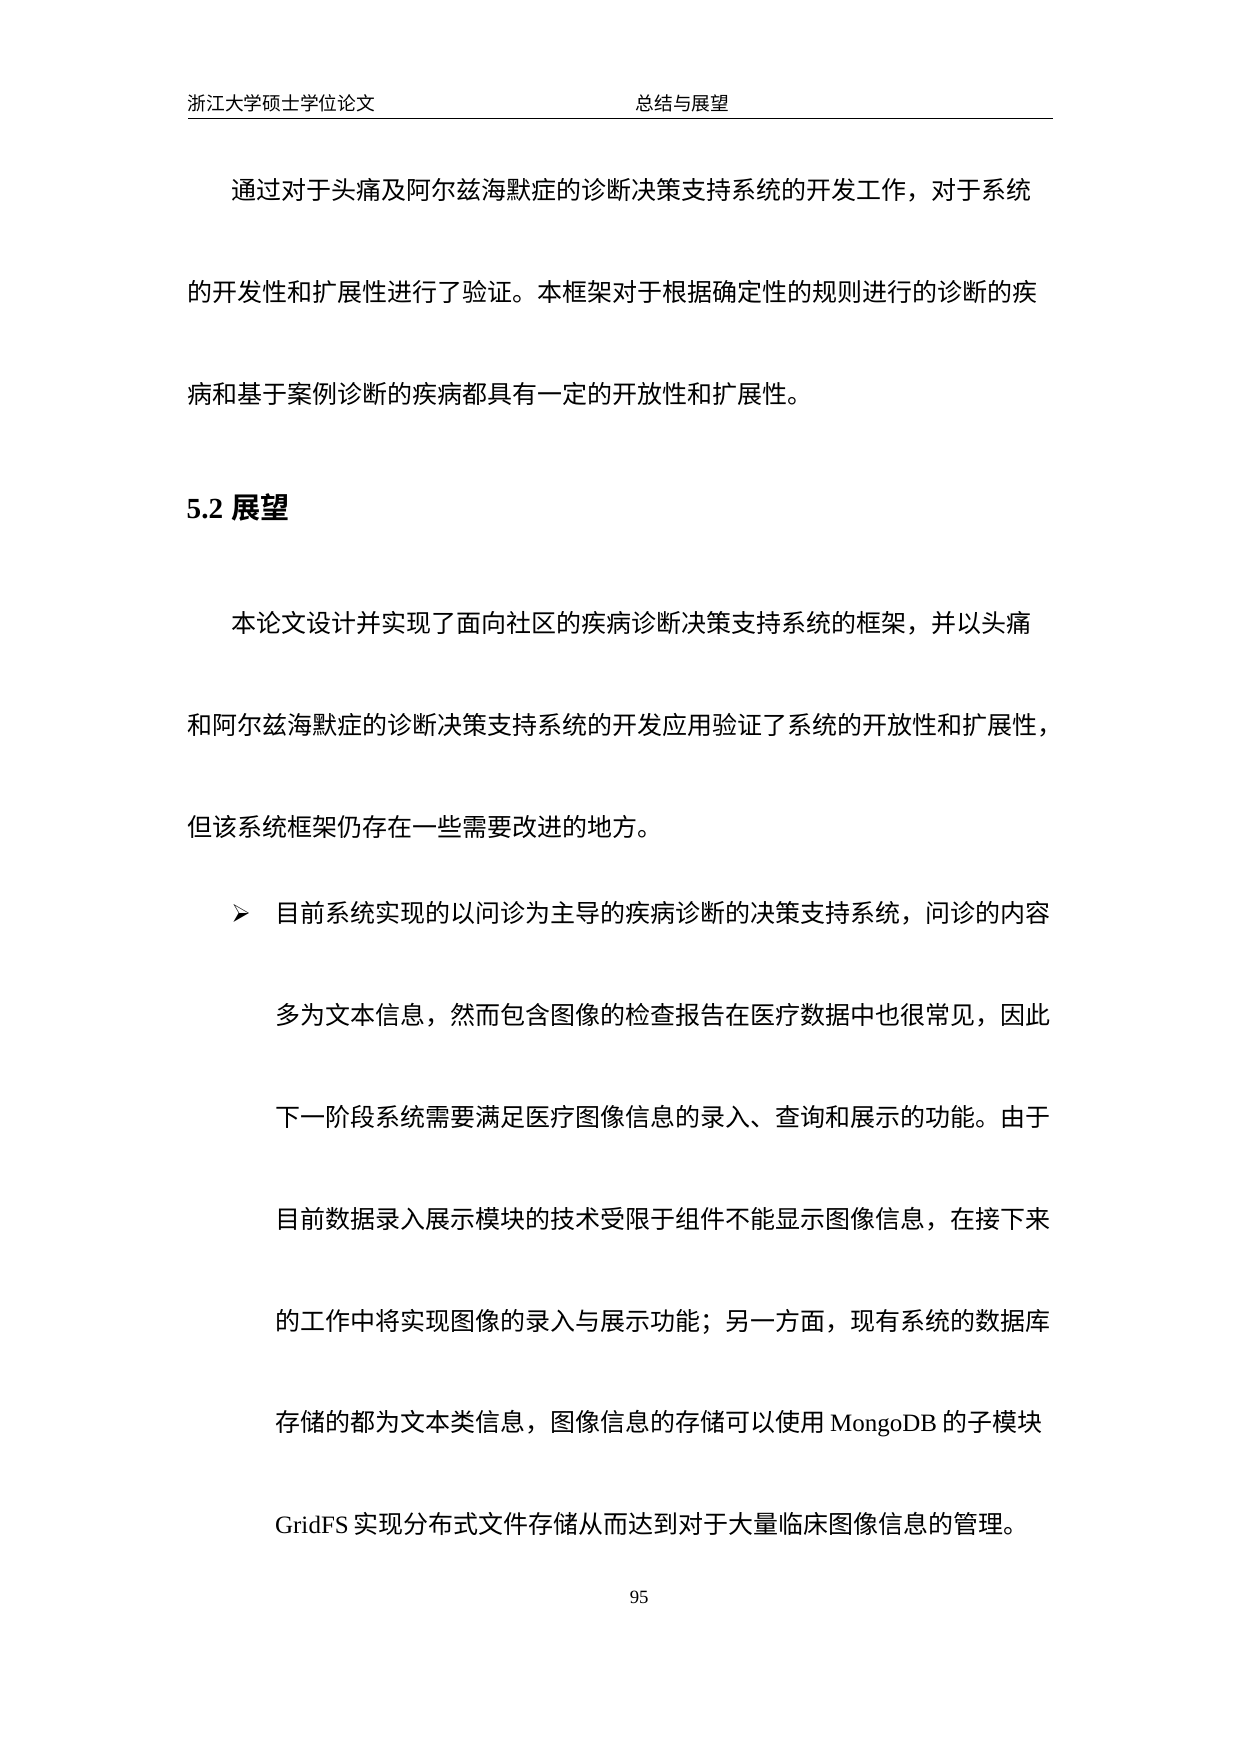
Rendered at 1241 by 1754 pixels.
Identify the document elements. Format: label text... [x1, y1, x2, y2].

list 目前系统实现的以问诊为主导的疾病诊断的决策支持系统，问诊的内容多为文本信息，然而包含图像的检查报告在医疗数据中也很常见，因此下一阶段系统需要满足医疗图像信息的录入、查询和展示的功能。由于目前数据录入展示模块的技术受限于组件不能显示图像信息，在接下来的工作中将实现图像的录入与展示功能；另一方面，现有系统的数据库存储的都为文本类信息，图像信息的存储可以使用MongoDB的子模块 GridFS实现分布式文件存储从而达到对于大量临床图像信息的管理。 [231, 878, 1053, 1557]
subtitle 展望 [186, 472, 1053, 540]
text 通过对于头痛及阿尔兹海默症的诊断决策支持系统的开发工作，对于系统的开发性和扩展性进行了验证。本框架对于根据确定性的规则进行的诊断的疾病和基于案例诊断的疾病都具有一定的开放性和扩展性。 [187, 155, 1053, 427]
text 本论文设计并实现了面向社区的疾病诊断决策支持系统的框架，并以头痛和阿尔兹海默症的诊断决策支持系统的开发应用验证了系统的开放性和扩展性，但该系统框架仍存在一些需要改进的地方。 [187, 588, 1053, 859]
